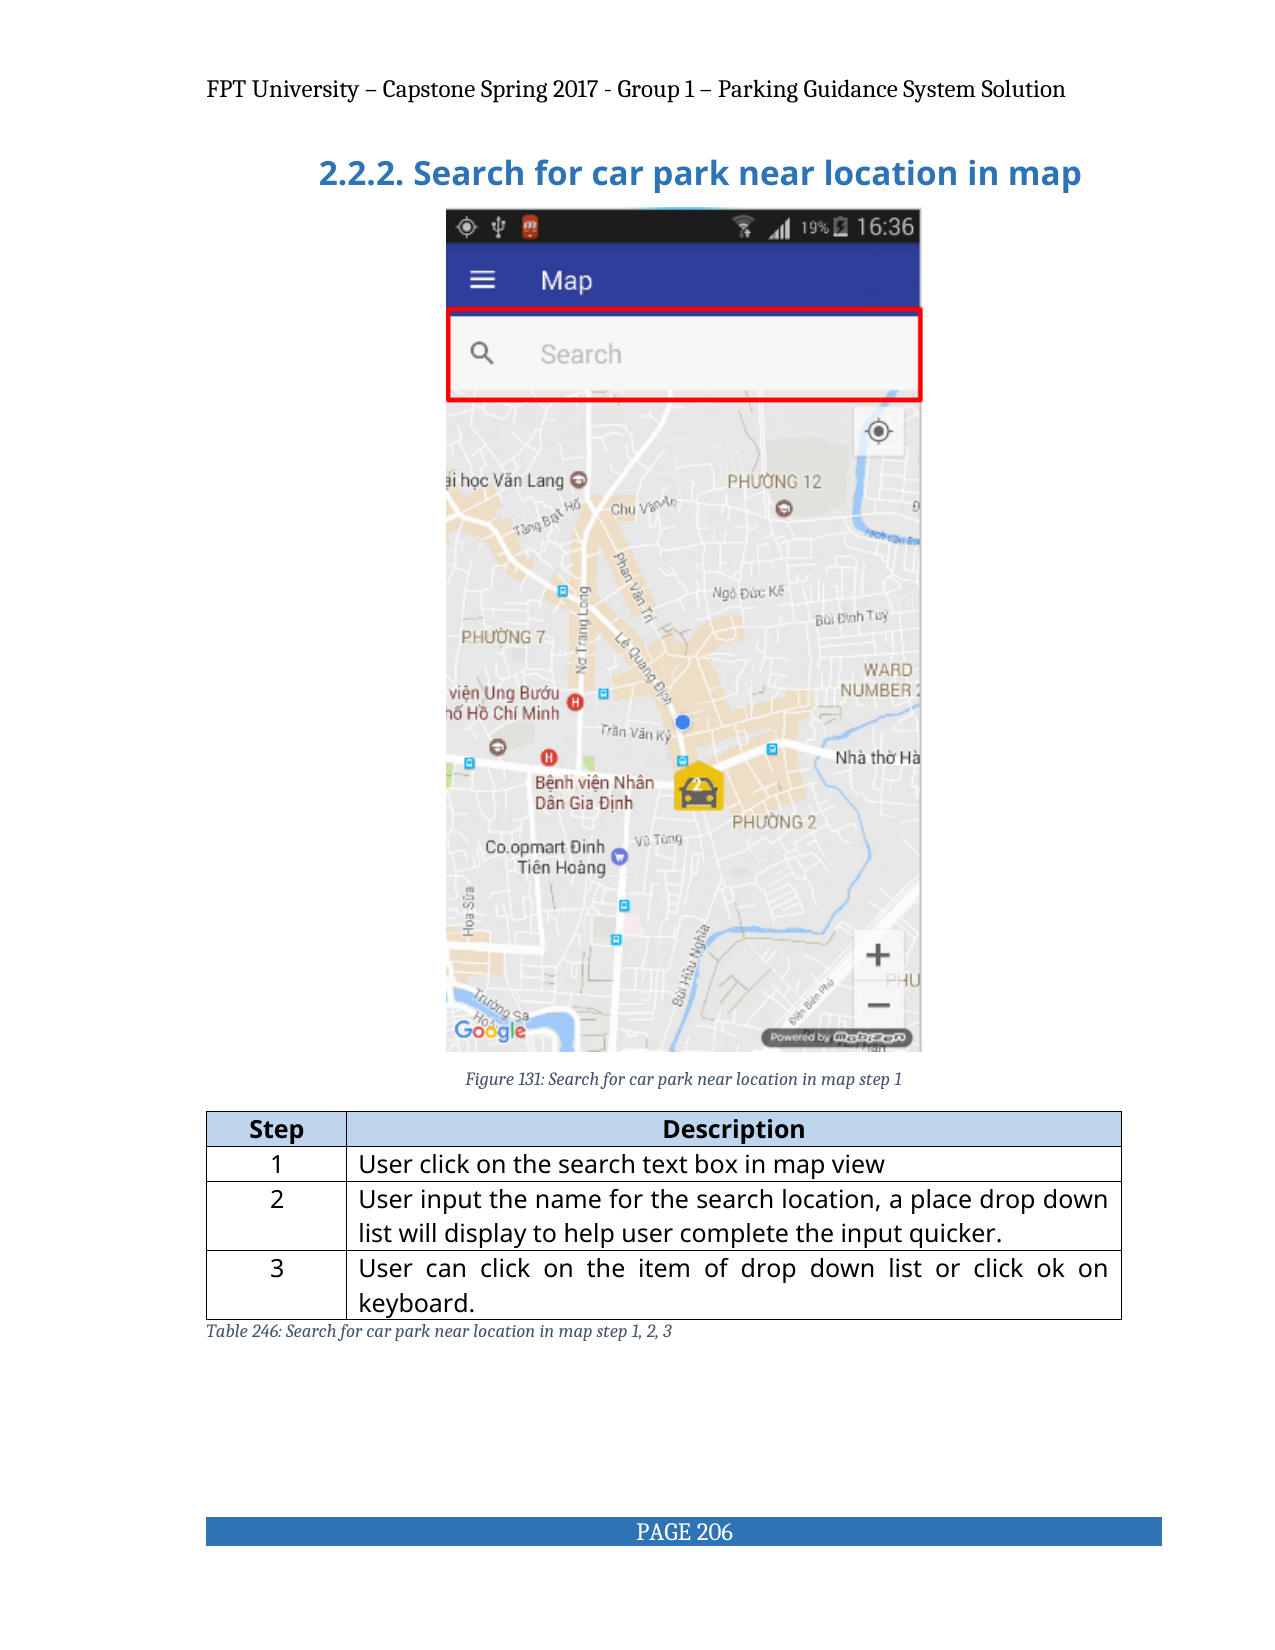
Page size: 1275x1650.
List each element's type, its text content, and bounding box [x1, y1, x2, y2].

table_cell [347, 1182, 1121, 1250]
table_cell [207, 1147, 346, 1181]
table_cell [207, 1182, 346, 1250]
text Figure 131: Search for car park near location in map step 1 [206, 1068, 1162, 1090]
subtitle Search for car park near location in map [206, 150, 1162, 195]
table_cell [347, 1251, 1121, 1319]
picture [446, 207, 923, 1052]
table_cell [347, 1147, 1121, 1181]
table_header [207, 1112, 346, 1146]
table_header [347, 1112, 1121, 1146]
text Table 246: Search for car park near location in map step 1, 2, 3 [206, 1320, 1162, 1342]
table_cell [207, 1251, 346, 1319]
